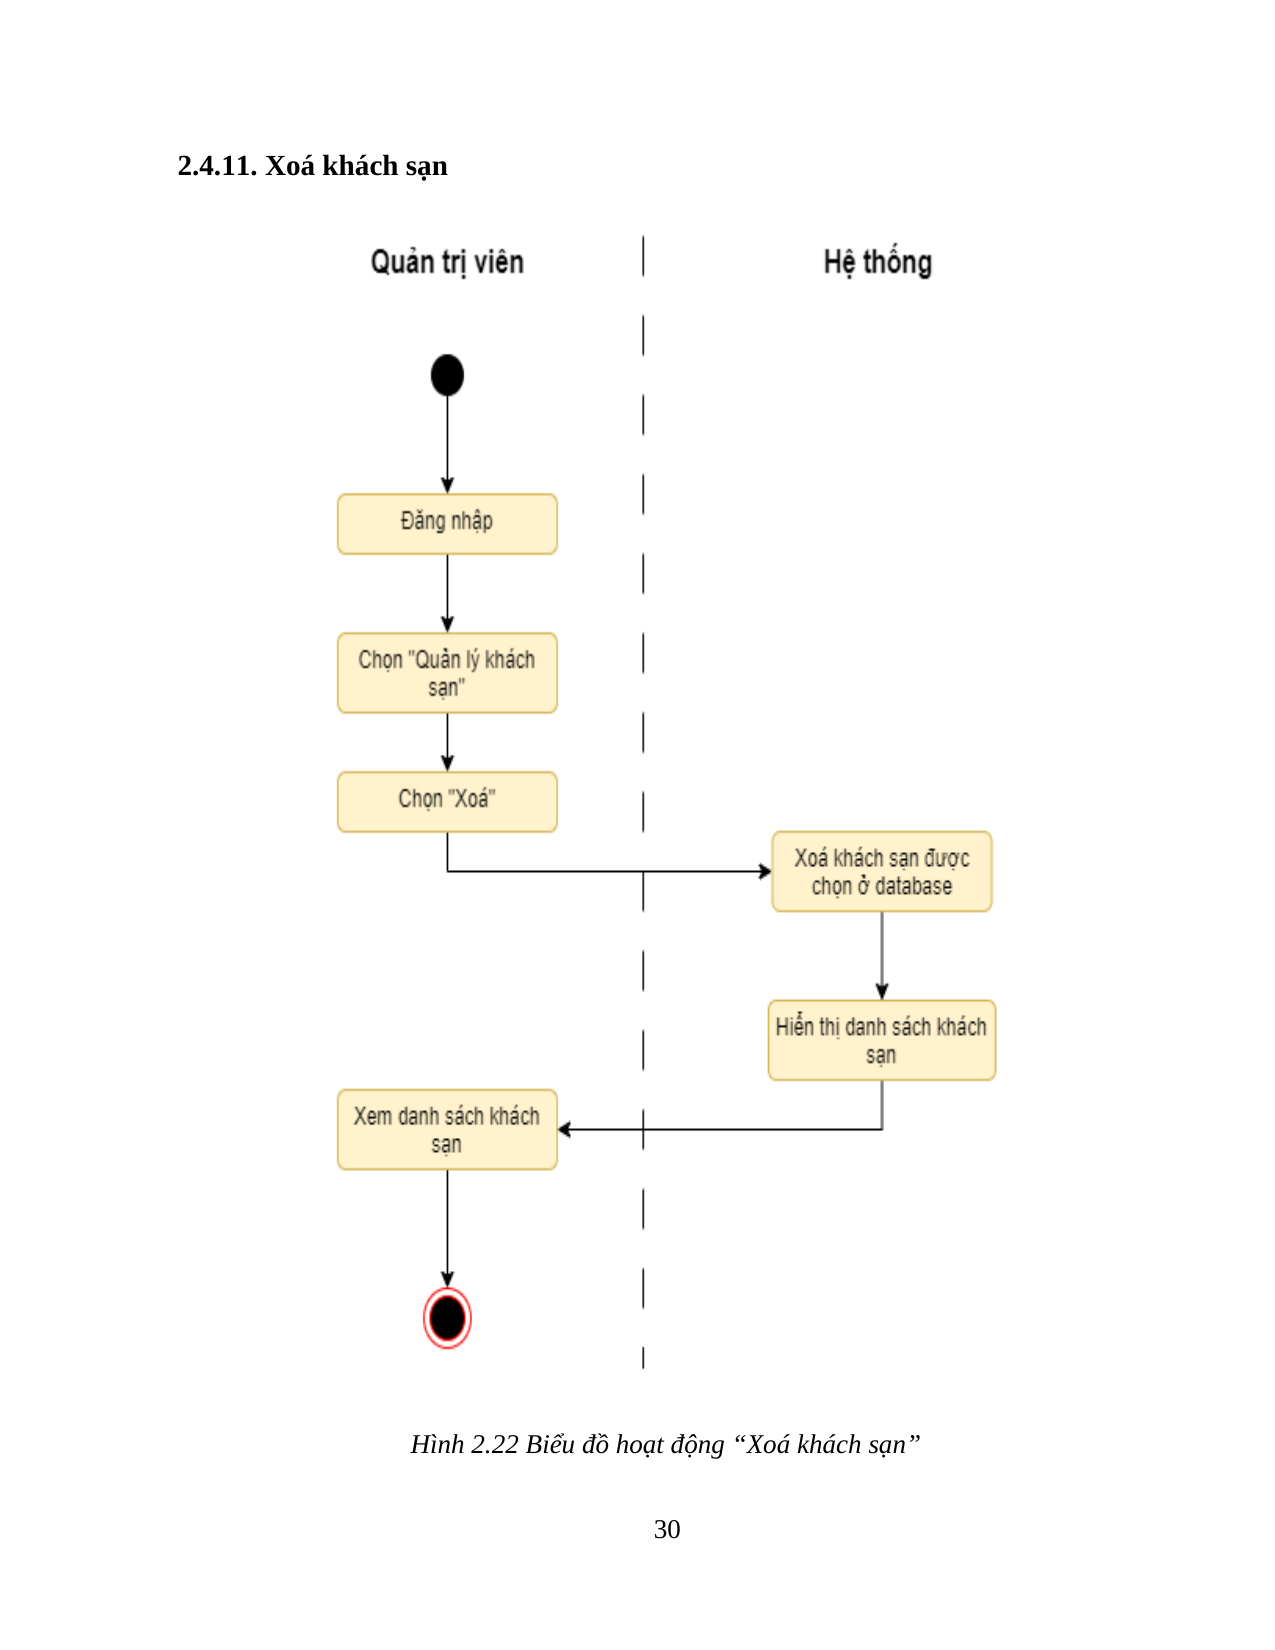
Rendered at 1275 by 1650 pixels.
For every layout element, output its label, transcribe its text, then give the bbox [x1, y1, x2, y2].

picture [306, 196, 1028, 1409]
subtitle 2.4.11. Xoá khách sạn [177, 148, 1157, 181]
